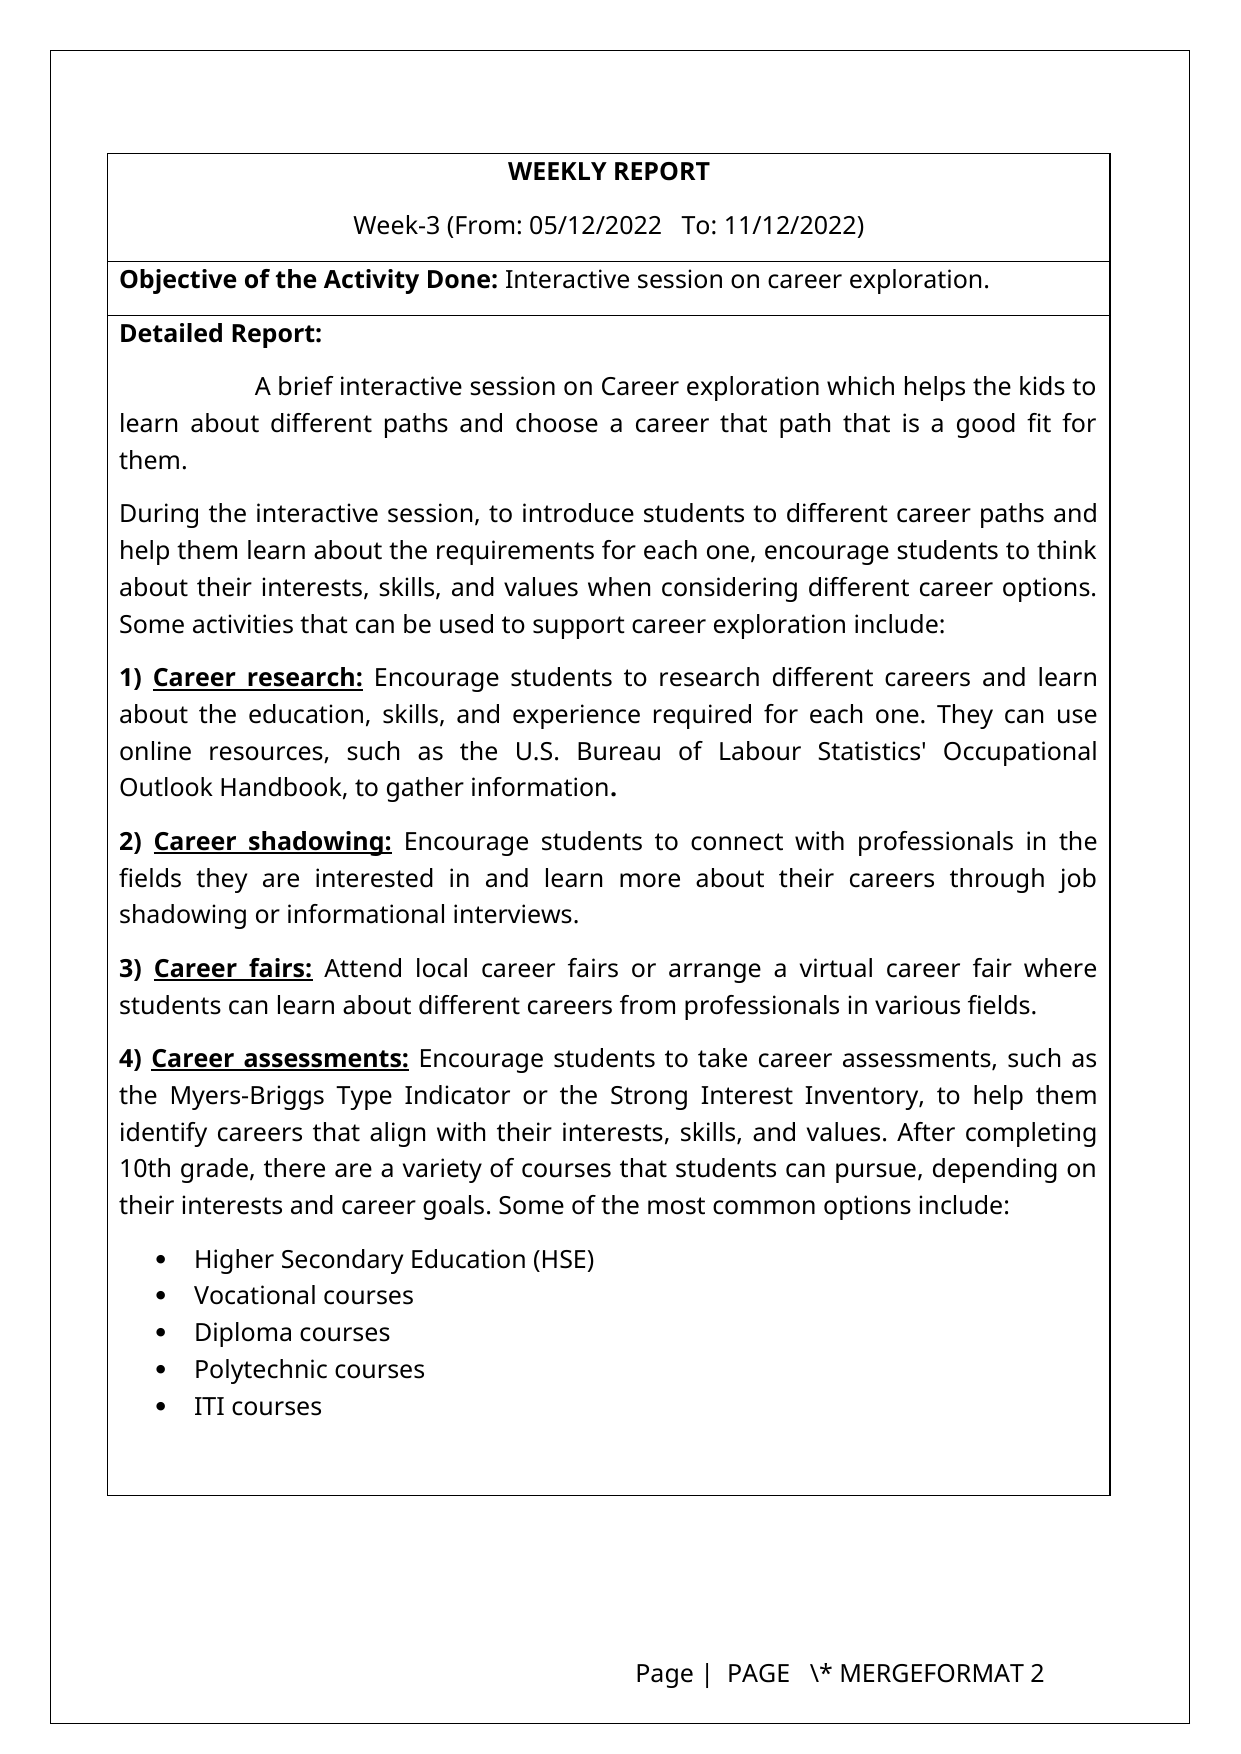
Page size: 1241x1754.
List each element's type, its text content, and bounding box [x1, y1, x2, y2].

table_header WEEKLY REPORT Week-3 (From: 05/12/2022 To: 11/12/2022) [108, 154, 1109, 261]
table_cell Objective of the Activity Done: Interactive session on career exploration. [108, 262, 1109, 314]
table_cell Detailed Report: A brief interactive session on Career exploration which helps the kids to learn about different paths and choose a career that path that is a good fit for them. During the interactive session, to introduce students to different career paths and help them learn about the requirements for each one, encourage students to think about their interests, skills, and values when considering different career options. Some activities that can be used to support career exploration include: 1) Career research: Encourage students to research different careers and learn about the education, skills, and experience required for each one. They can use online resources, such as the U.S. Bureau of Labour Statistics' Occupational Outlook Handbook, to gather information. 2) Career shadowing: Encourage students to connect with professionals in the fields they are interested in and learn more about their careers through job shadowing or informational interviews. 3) Career fairs: Attend local career fairs or arrange a virtual career fair where students can learn about different careers from professionals in various fields. 4) Career assessments: Encourage students to take career assessments, such as the Myers-Briggs Type Indicator or the Strong Interest Inventory, to help them identify careers that align with their interests, skills, and values. After completing 10th grade, there are a variety of courses that students can pursue, depending on their interests and career goals. Some of the most common options include: Higher Secondary Education (HSE) Vocational courses Diploma courses Polytechnic courses ITI courses [108, 316, 1109, 1495]
